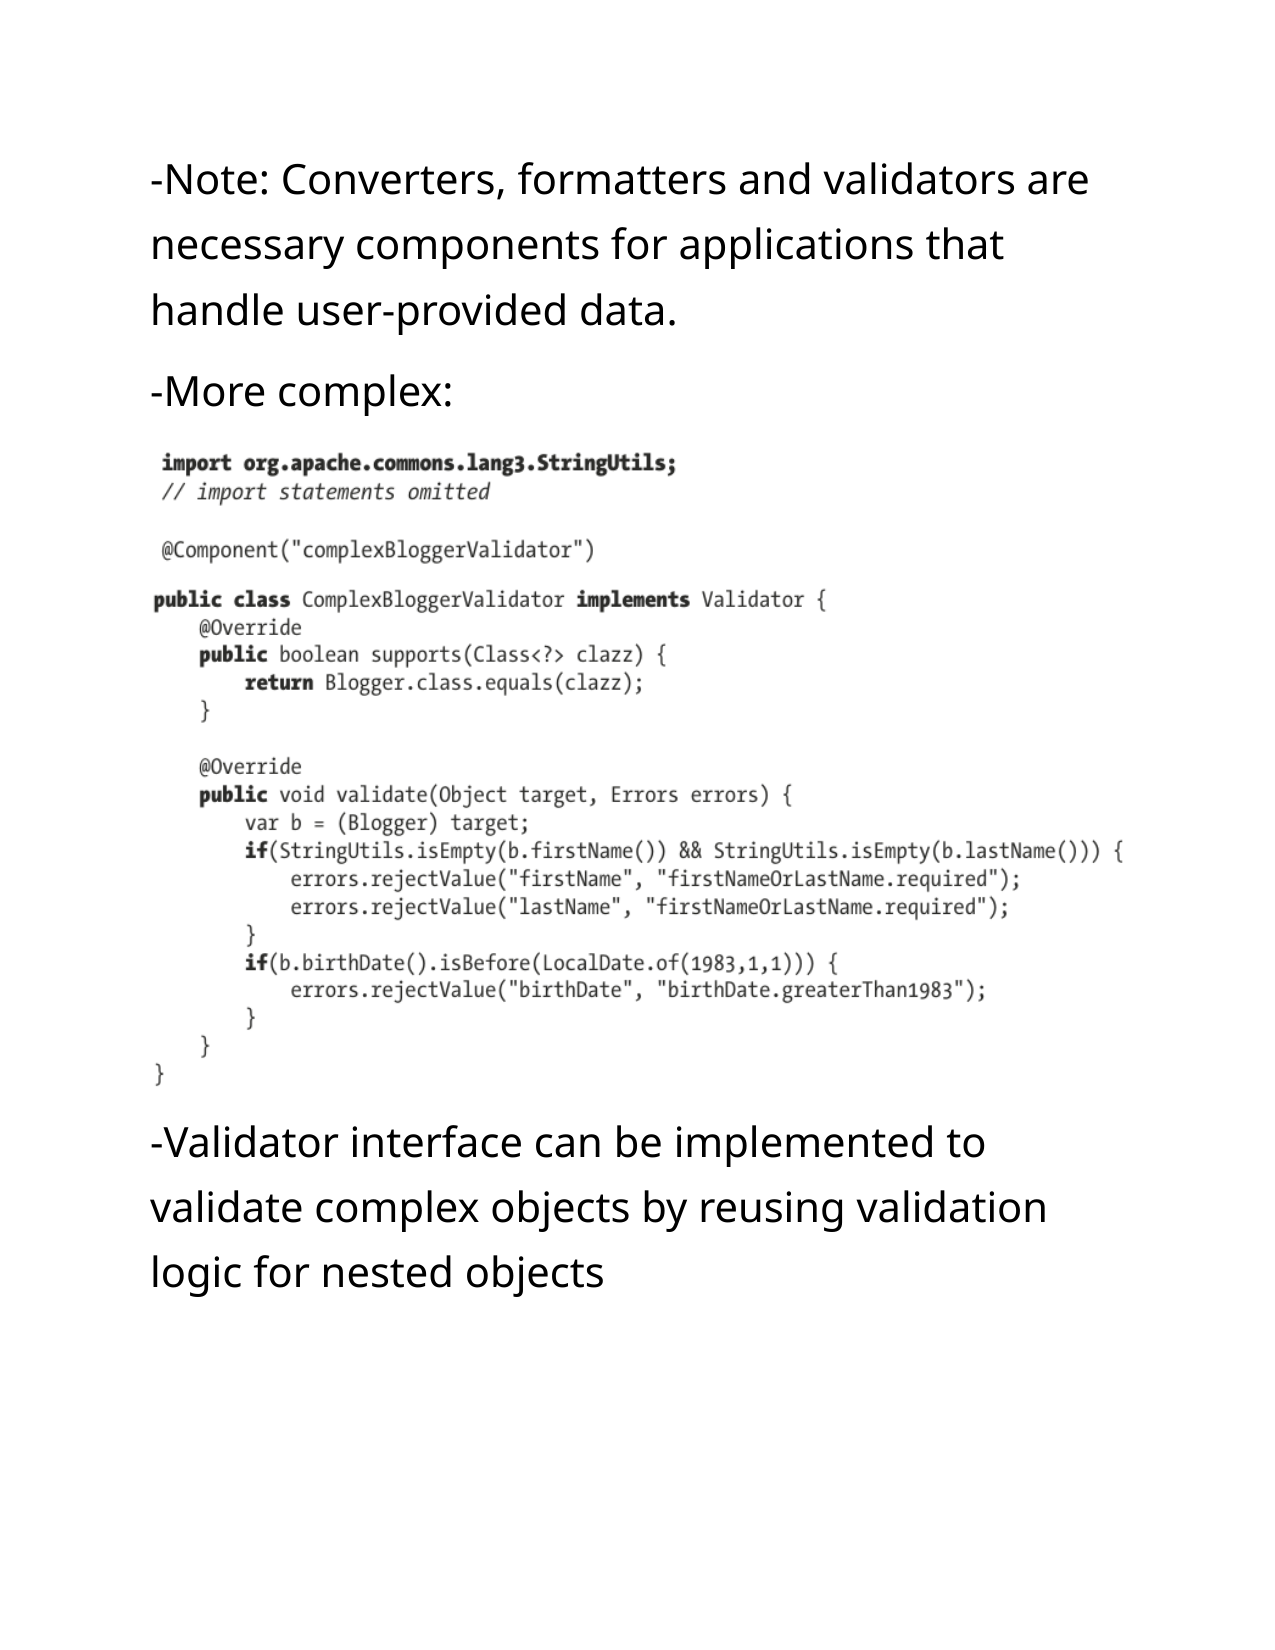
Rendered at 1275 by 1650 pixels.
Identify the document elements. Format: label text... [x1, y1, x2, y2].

text -More complex: [150, 362, 1125, 419]
picture [150, 444, 678, 565]
picture [150, 586, 1125, 1091]
text -Note: Converters, formatters and validators are necessary components for applications that handle user-provided data. [150, 150, 1125, 337]
text -Validator interface can be implemented to validate complex objects by reusing validation logic for nested objects [150, 1113, 1125, 1300]
